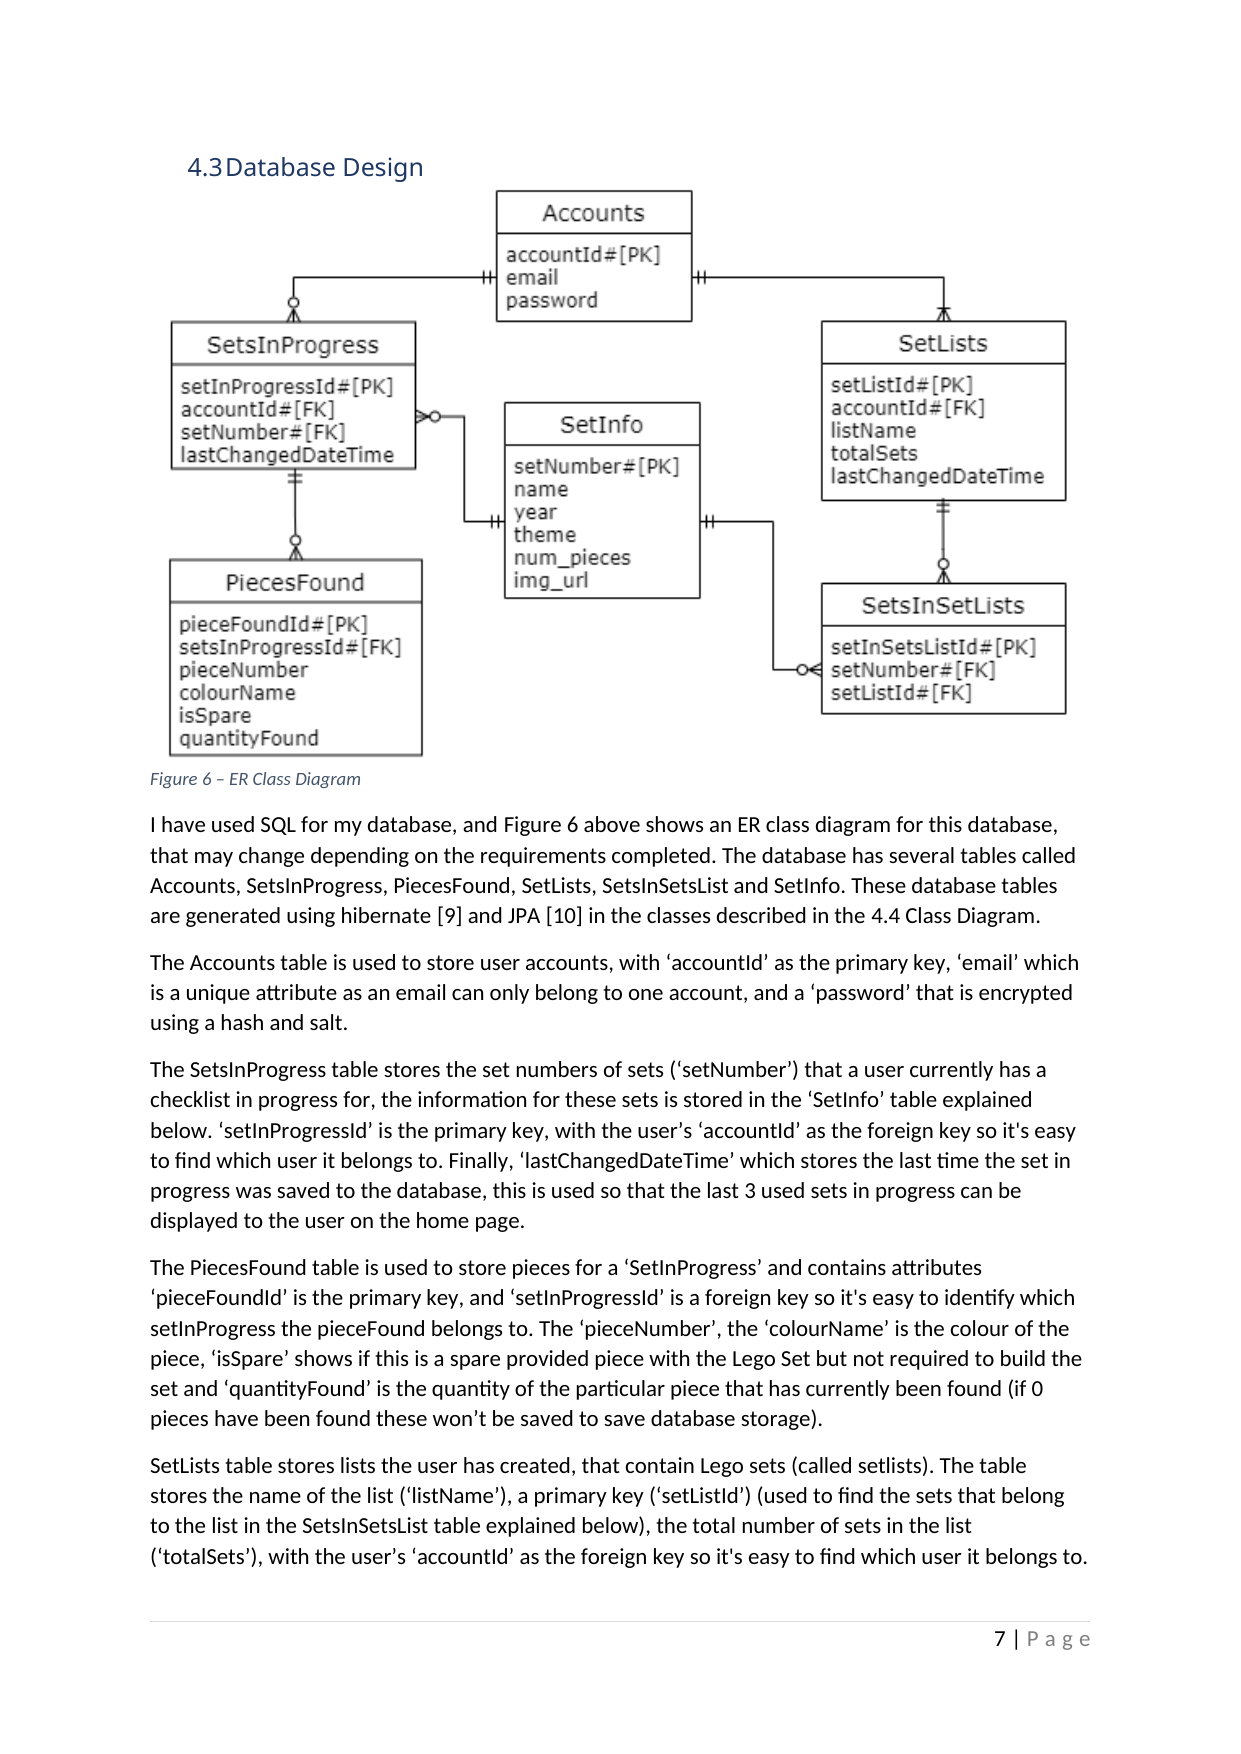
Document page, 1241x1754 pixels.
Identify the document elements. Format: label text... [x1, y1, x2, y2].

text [150, 1451, 1090, 1570]
text The SetsInProgress table stores the set numbers of sets (‘setNumber’) that a user currently has a checklist in progress for, the information for these sets is stored in the ‘SetInfo’ table explained below. ‘setInProgressId’ is the primary key, with the user’s ‘accountId’ as the foreign key so it's easy to find which user it belongs to. Finally, ‘lastChangedDateTime’ which stores the last time the set in progress was saved to the database, this is used so that the last 3 used sets in progress can be displayed to the user on the home page. [150, 1055, 1090, 1234]
text Figure 6 – ER Class Diagram [150, 767, 1090, 790]
subtitle Database Design [187, 150, 1090, 184]
text The Accounts table is used to store user accounts, with ‘accountId’ as the primary key, ‘email’ which is a unique attribute as an email can only belong to one account, and a ‘password’ that is encrypted using a hash and salt. [150, 948, 1090, 1037]
text I have used SQL for my database, and Figure 6 above shows an ER class diagram for this database, that may change depending on the requirements completed. The database has several tables called Accounts, SetsInProgress, PiecesFound, SetLists, SetsInSetsList and SetInfo. These database tables are generated using hibernate [9] and JPA [10] in the classes described in the 4.4 Class Diagram. [150, 811, 1090, 929]
text The PiecesFound table is used to store pieces for a ‘SetInProgress’ and contains attributes ‘pieceFoundId’ is the primary key, and ‘setInProgressId’ is a foreign key so it's easy to identify which setInProgress the pieceFound belongs to. The ‘pieceNumber’, the ‘colourName’ is the colour of the piece, ‘isSpare’ shows if this is a spare provided piece with the Lego Set but not required to build the set and ‘quantityFound’ is the quantity of the particular piece that has currently been found (if 0 pieces have been found these won’t be saved to save database storage). [150, 1253, 1090, 1432]
picture [150, 186, 1088, 765]
